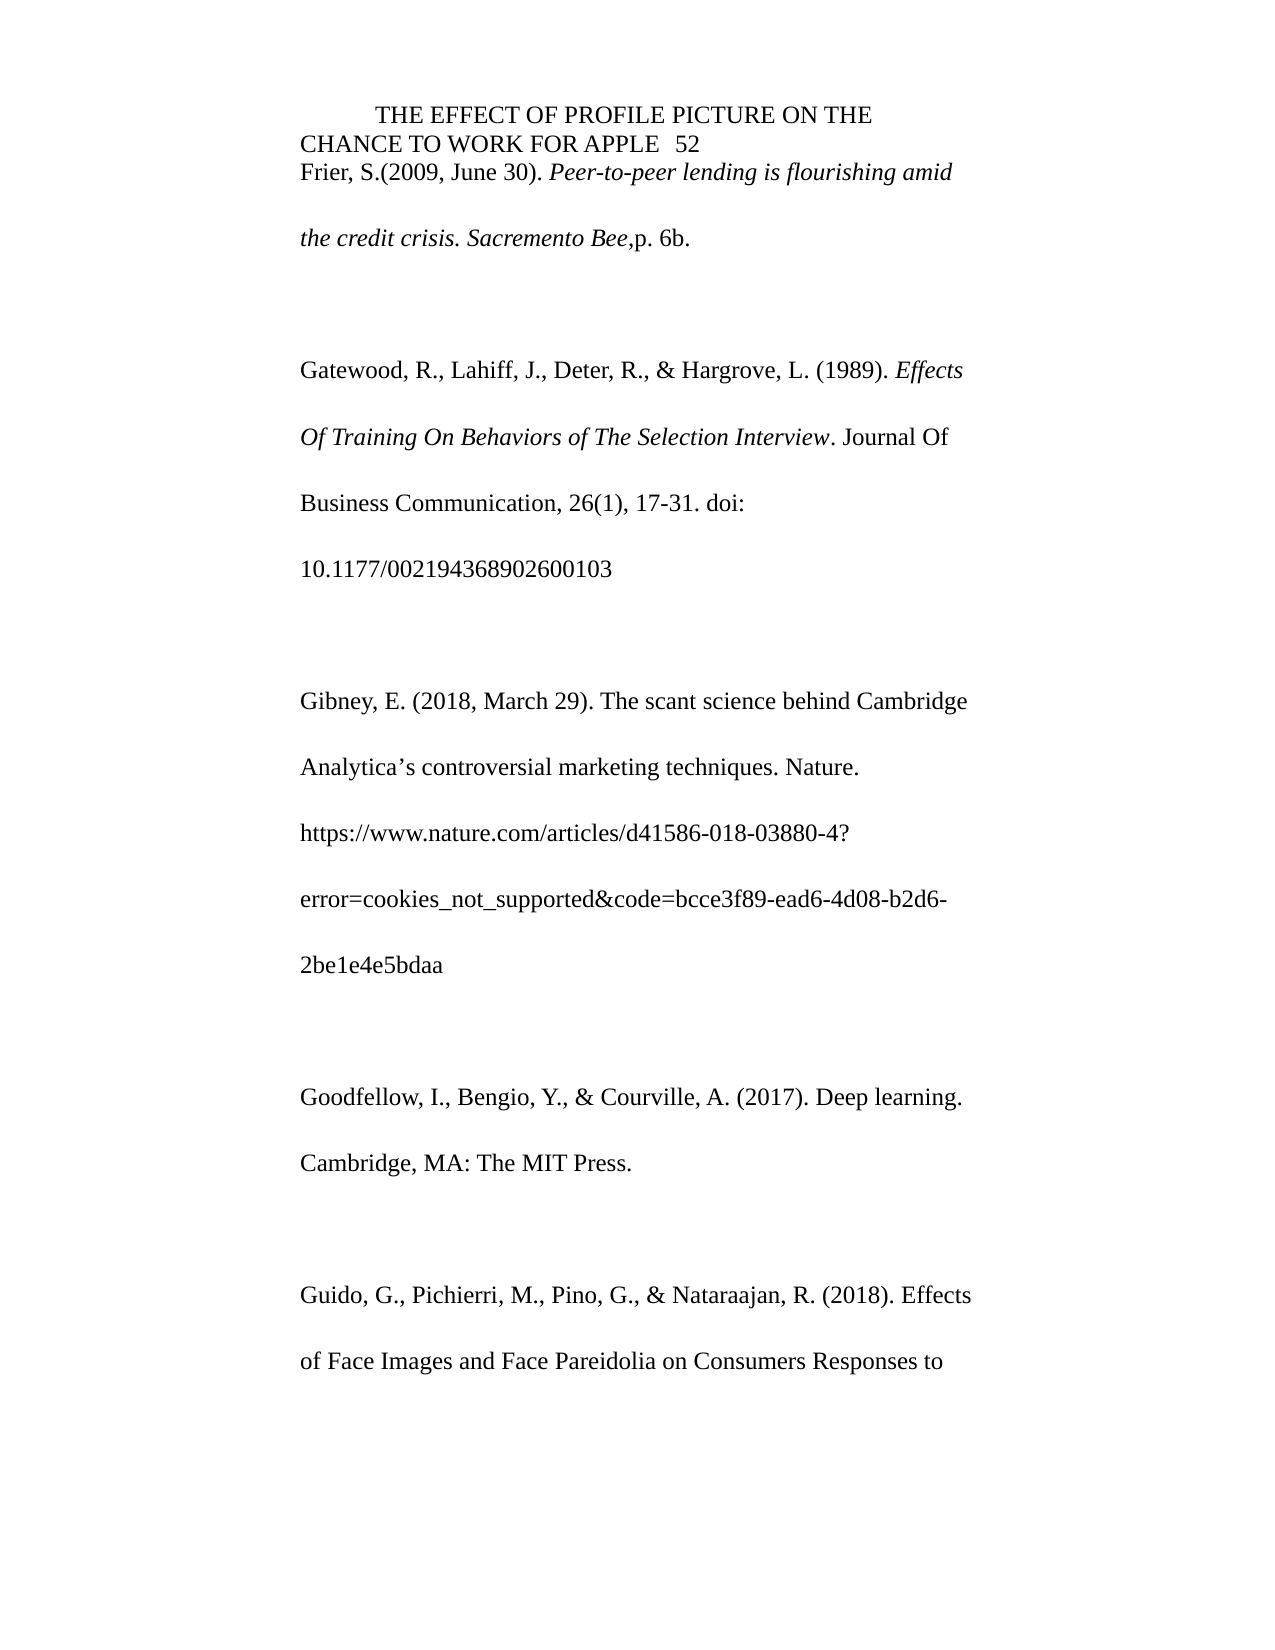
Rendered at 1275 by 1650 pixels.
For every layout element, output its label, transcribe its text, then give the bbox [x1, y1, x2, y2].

text Goodfellow, I., Bengio, Y., & Courville, A. (2017). Deep learning. Cambridge, MA: The MIT Press. [300, 1082, 975, 1177]
text Frier, S.(2009, June 30). Peer-to-peer lending is flourishing amid the credit crisis. Sacremento Bee,p. 6b. [300, 157, 975, 252]
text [300, 1280, 975, 1375]
text Gatewood, R., Lahiff, J., Deter, R., & Hargrove, L. (1989). Effects Of Training On Behaviors of The Selection Interview. Journal Of Business Communication, 26(1), 17-31. doi: 10.1177/002194368902600103 [300, 356, 975, 582]
text Gibney, E. (2018, March 29). The scant science behind Cambridge Analytica’s controversial marketing techniques. Nature. https://www.nature.com/articles/d41586-018-03880-4?error=cookies_not_supported&code=bcce3f89-ead6-4d08-b2d6-2be1e4e5bdaa [300, 686, 975, 979]
